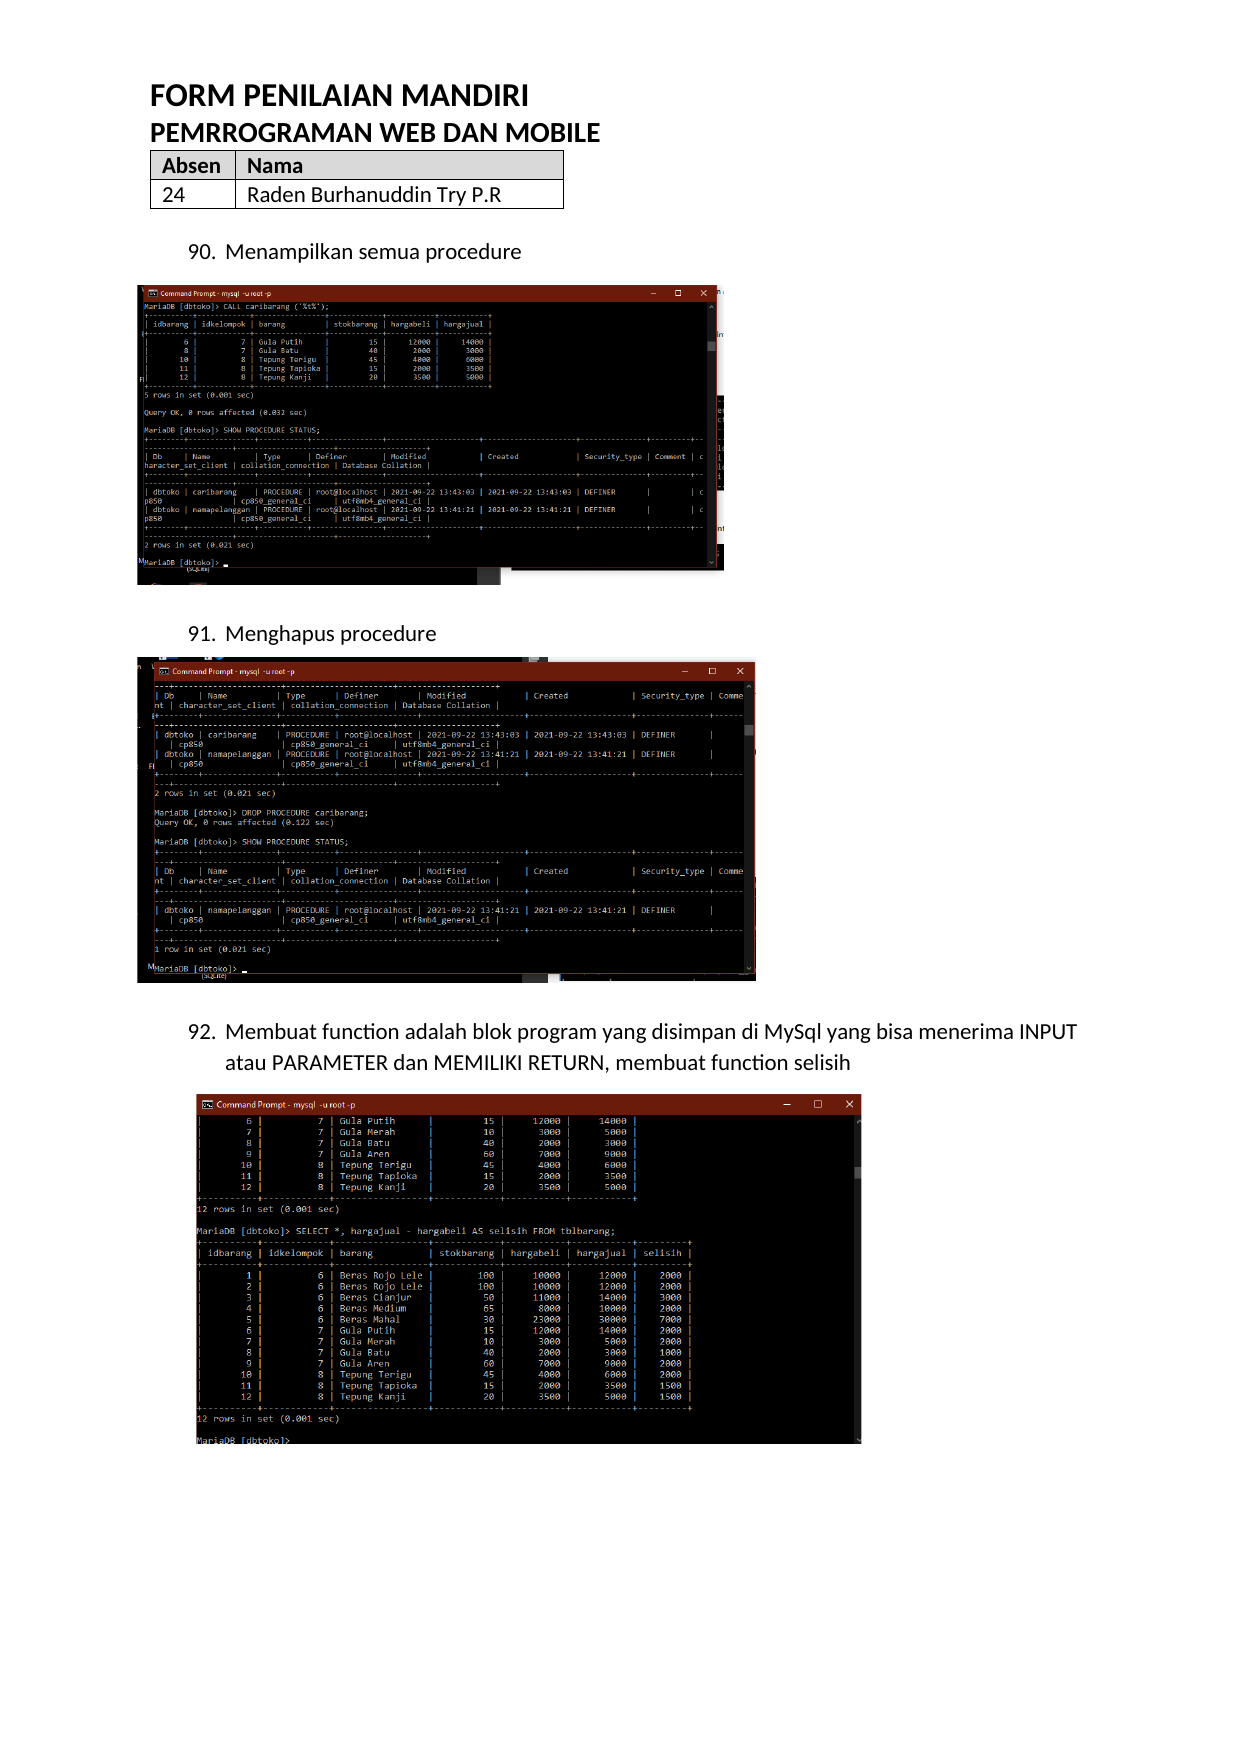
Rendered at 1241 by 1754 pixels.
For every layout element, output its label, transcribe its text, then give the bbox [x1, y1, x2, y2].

picture [137, 285, 724, 585]
picture [137, 657, 756, 983]
list Menampilkan semua procedure [187, 237, 1090, 265]
list Menghapus procedure [187, 619, 1090, 647]
picture [196, 1094, 862, 1444]
list Membuat function adalah blok program yang disimpan di MySql yang bisa menerima INPUT atau PARAMETER dan MEMILIKI RETURN, membuat function selisih [187, 1017, 1090, 1076]
